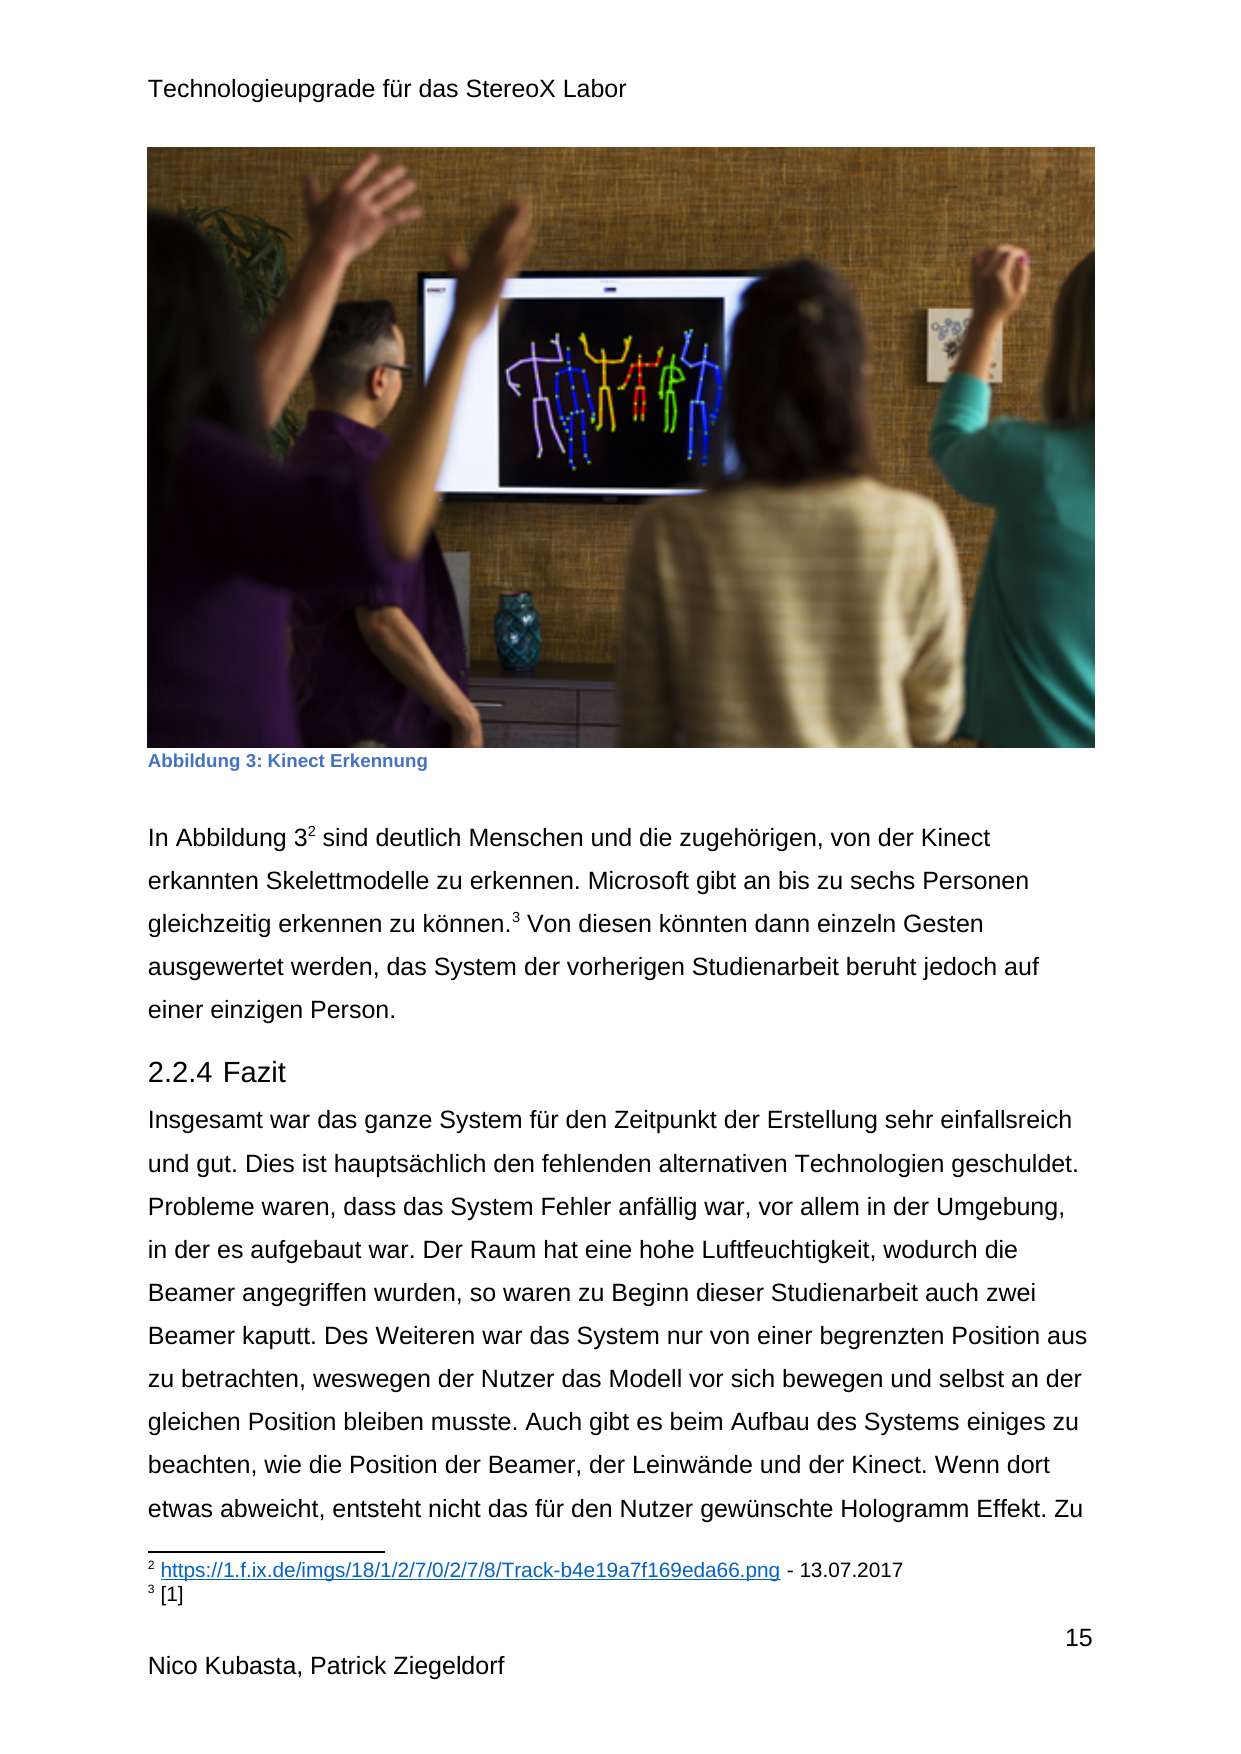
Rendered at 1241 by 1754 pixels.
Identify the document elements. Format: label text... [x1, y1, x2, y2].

text In Abbildung 3 sind deutlich Menschen und die zugehörigen, von der Kinect erkannten Skelettmodelle zu erkennen. Microsoft gibt an bis zu sechs Personen gleichzeitig erkennen zu können. Von diesen könnten dann einzeln Gesten ausgewertet werden, das System der vorherigen Studienarbeit beruht jedoch auf einer einzigen Person. [148, 823, 1092, 1024]
subtitle Fazit [148, 1055, 1092, 1089]
picture [147, 147, 1095, 748]
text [148, 1105, 1092, 1522]
